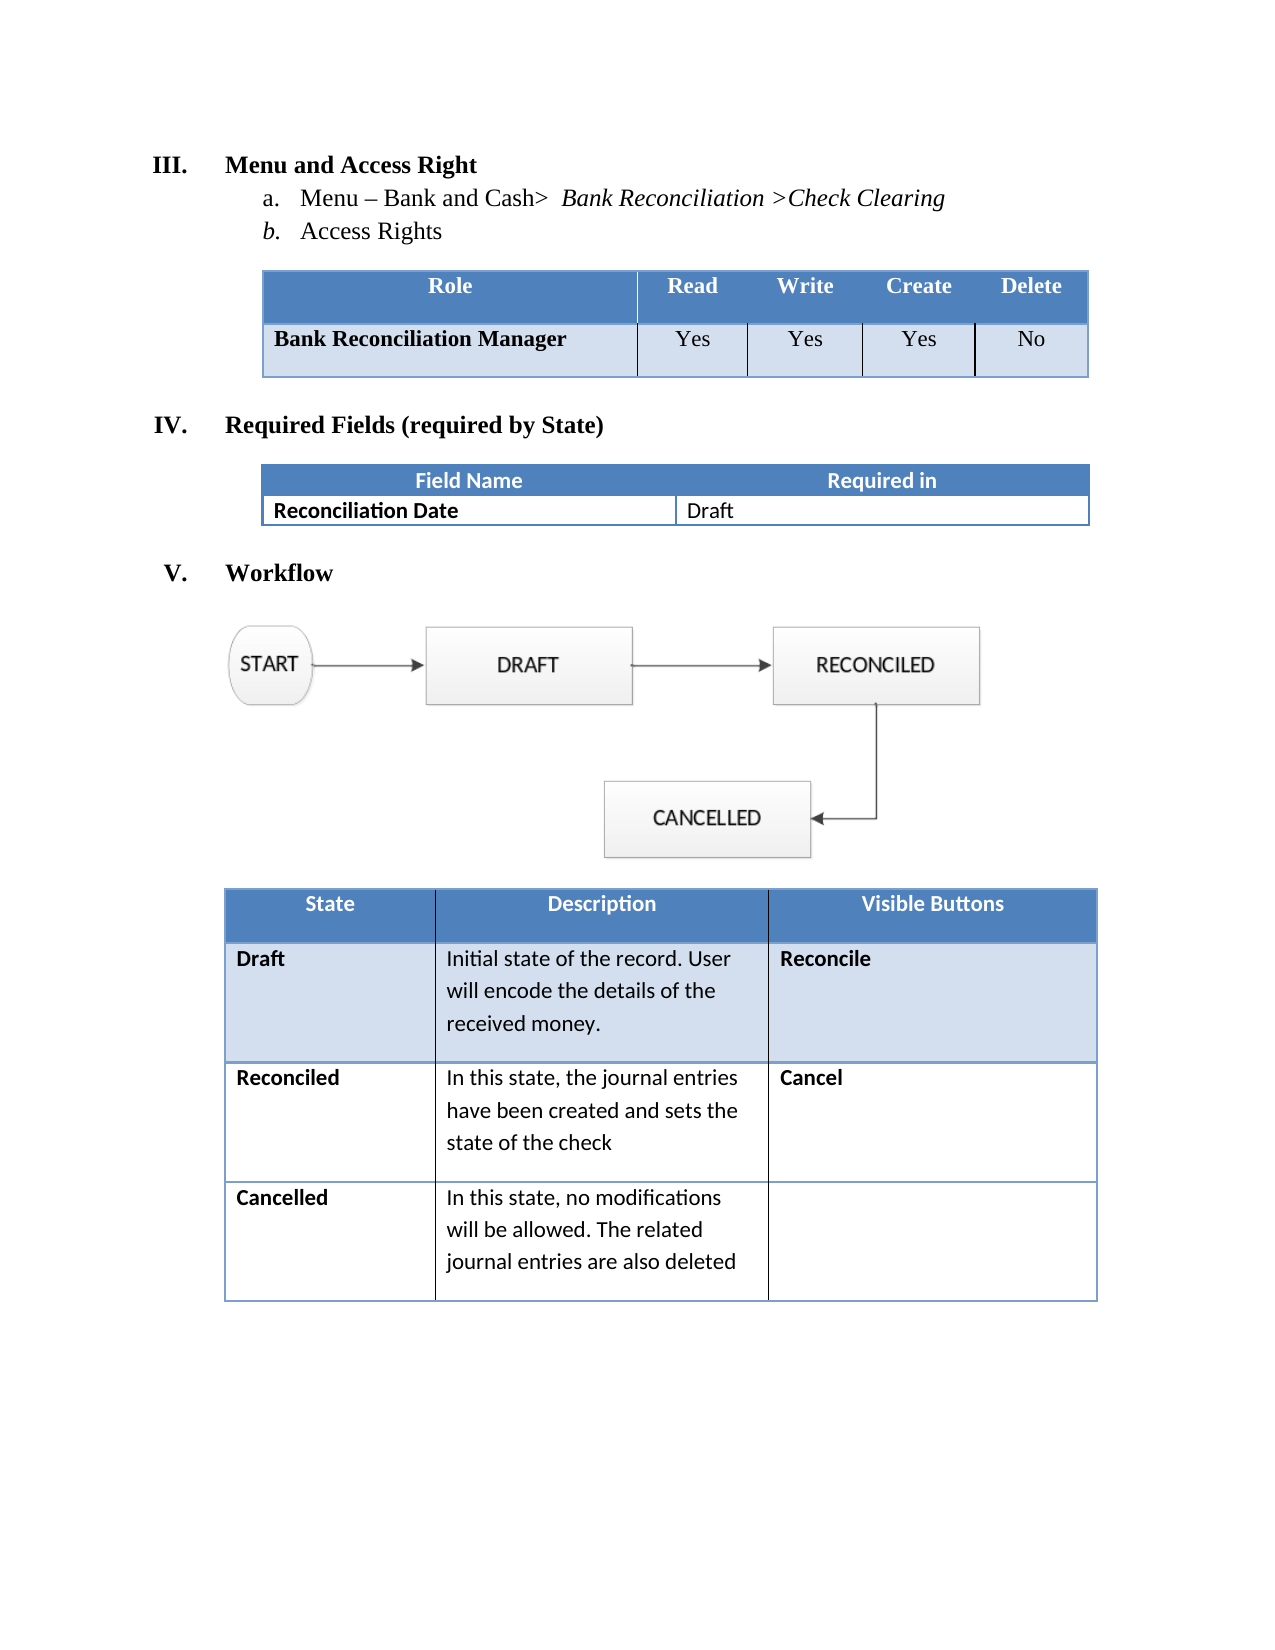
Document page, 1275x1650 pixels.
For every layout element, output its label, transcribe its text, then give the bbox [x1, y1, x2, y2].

table_header Role [264, 272, 637, 323]
table_cell In this state, no modifications will be allowed. The related journal entries are also deleted [436, 1183, 768, 1300]
list Access Rights [262, 216, 1125, 245]
table_cell No [976, 325, 1087, 376]
table_header Delete [975, 272, 1087, 323]
table_cell Bank Reconciliation Manager [264, 325, 637, 376]
table_header Create [863, 272, 975, 323]
table_cell Reconciliation Date [264, 496, 675, 524]
table_cell Initial state of the record. User will encode the details of the received money. [436, 944, 768, 1061]
table_header Read [638, 272, 748, 323]
table_cell In this state, the journal entries have been created and sets the state of the check [436, 1064, 768, 1181]
table_cell Yes [638, 325, 747, 376]
list Menu – Bank and Cash> Bank Reconciliation >Check Clearing [262, 183, 1125, 212]
table_cell Draft [677, 496, 1088, 524]
table_header State [226, 890, 435, 942]
table_cell Yes [863, 325, 974, 376]
table_header Write [748, 272, 863, 323]
table_header Description [436, 890, 768, 942]
table_cell Cancel [769, 1064, 1096, 1181]
list Menu and Access Right [187, 150, 1125, 179]
table_cell [769, 1183, 1096, 1300]
list Workflow [187, 558, 1125, 587]
table_cell Reconciled [226, 1064, 435, 1181]
list Required Fields (required by State) [187, 410, 1125, 439]
table_header Field Name [264, 466, 675, 494]
table_header Visible Buttons [769, 890, 1096, 942]
table_header Required in [676, 466, 1088, 494]
table_cell Draft [226, 944, 435, 1061]
table_cell Reconcile [769, 944, 1096, 1061]
table_cell Yes [748, 325, 862, 376]
table_cell Cancelled [226, 1183, 435, 1300]
